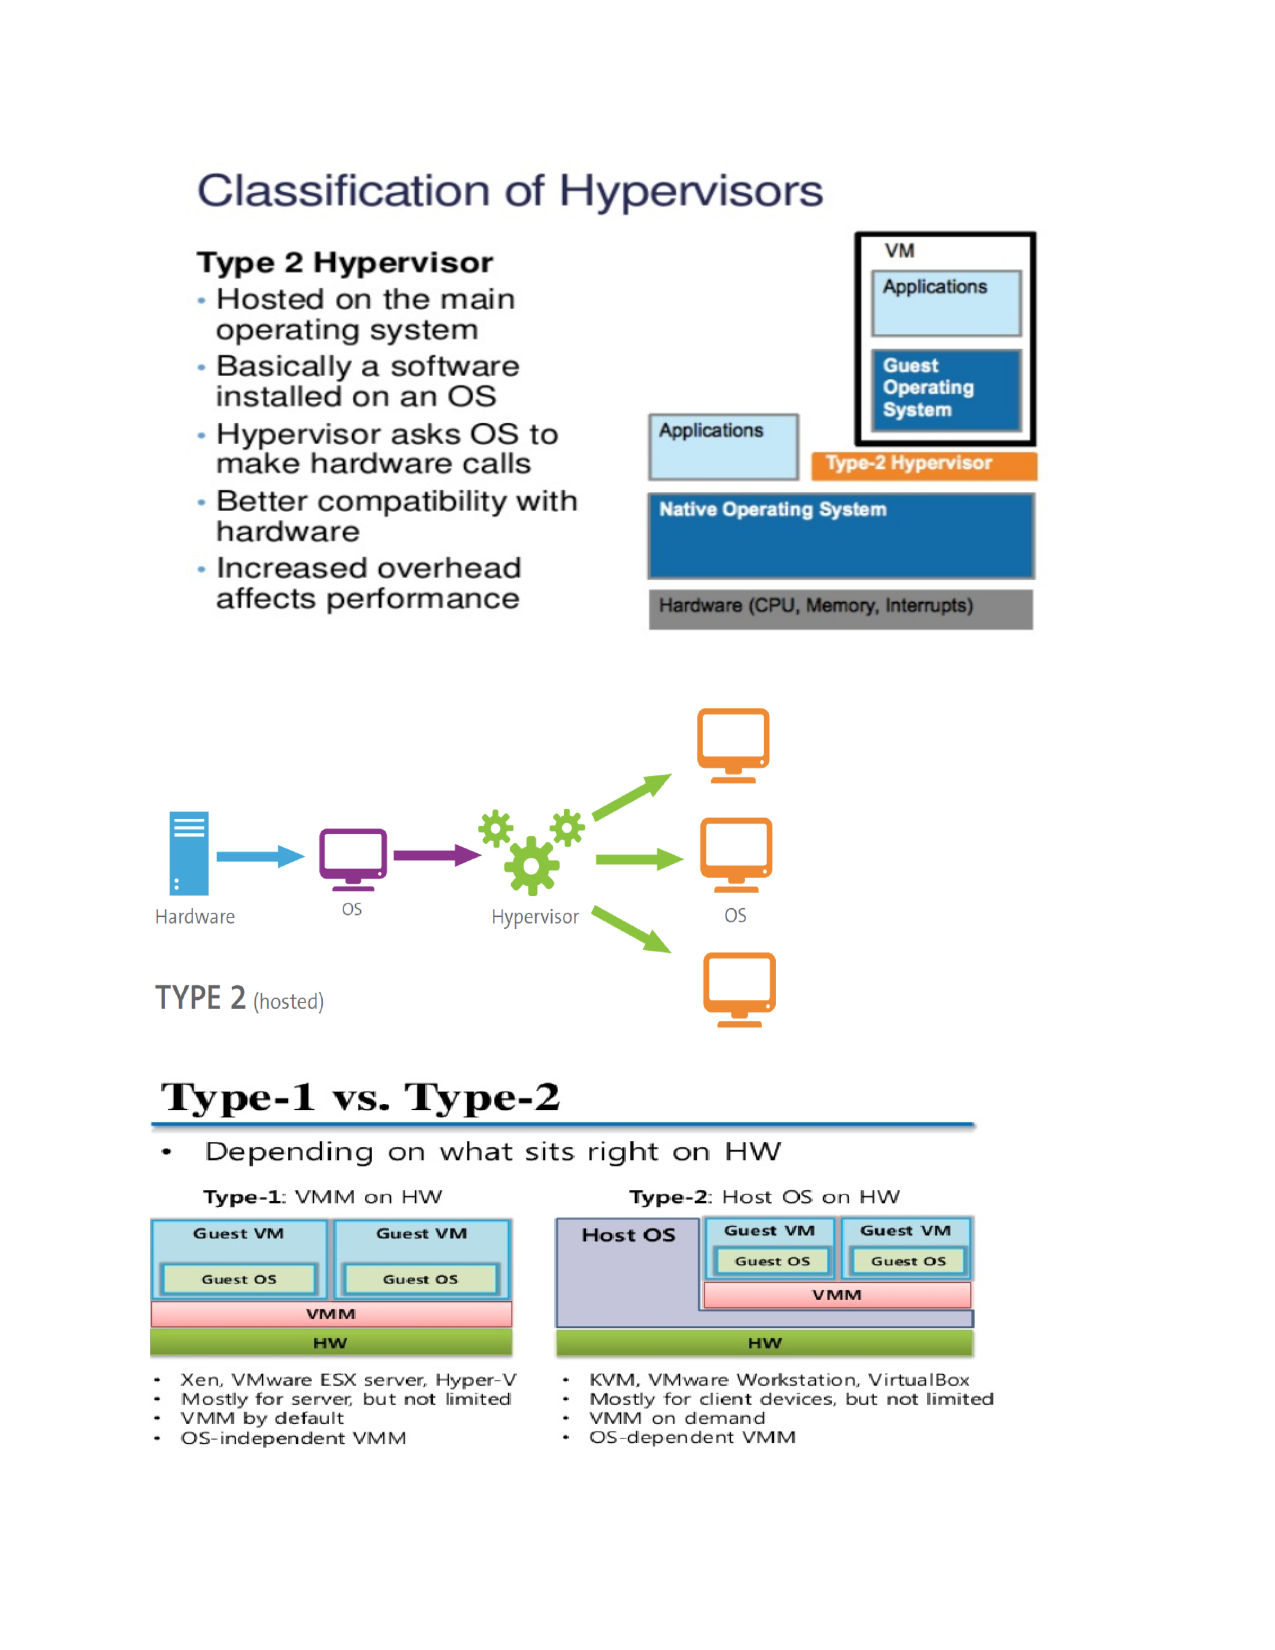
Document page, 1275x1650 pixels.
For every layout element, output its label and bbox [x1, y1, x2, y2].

picture [150, 689, 784, 1032]
picture [150, 1072, 999, 1483]
picture [150, 150, 1065, 649]
